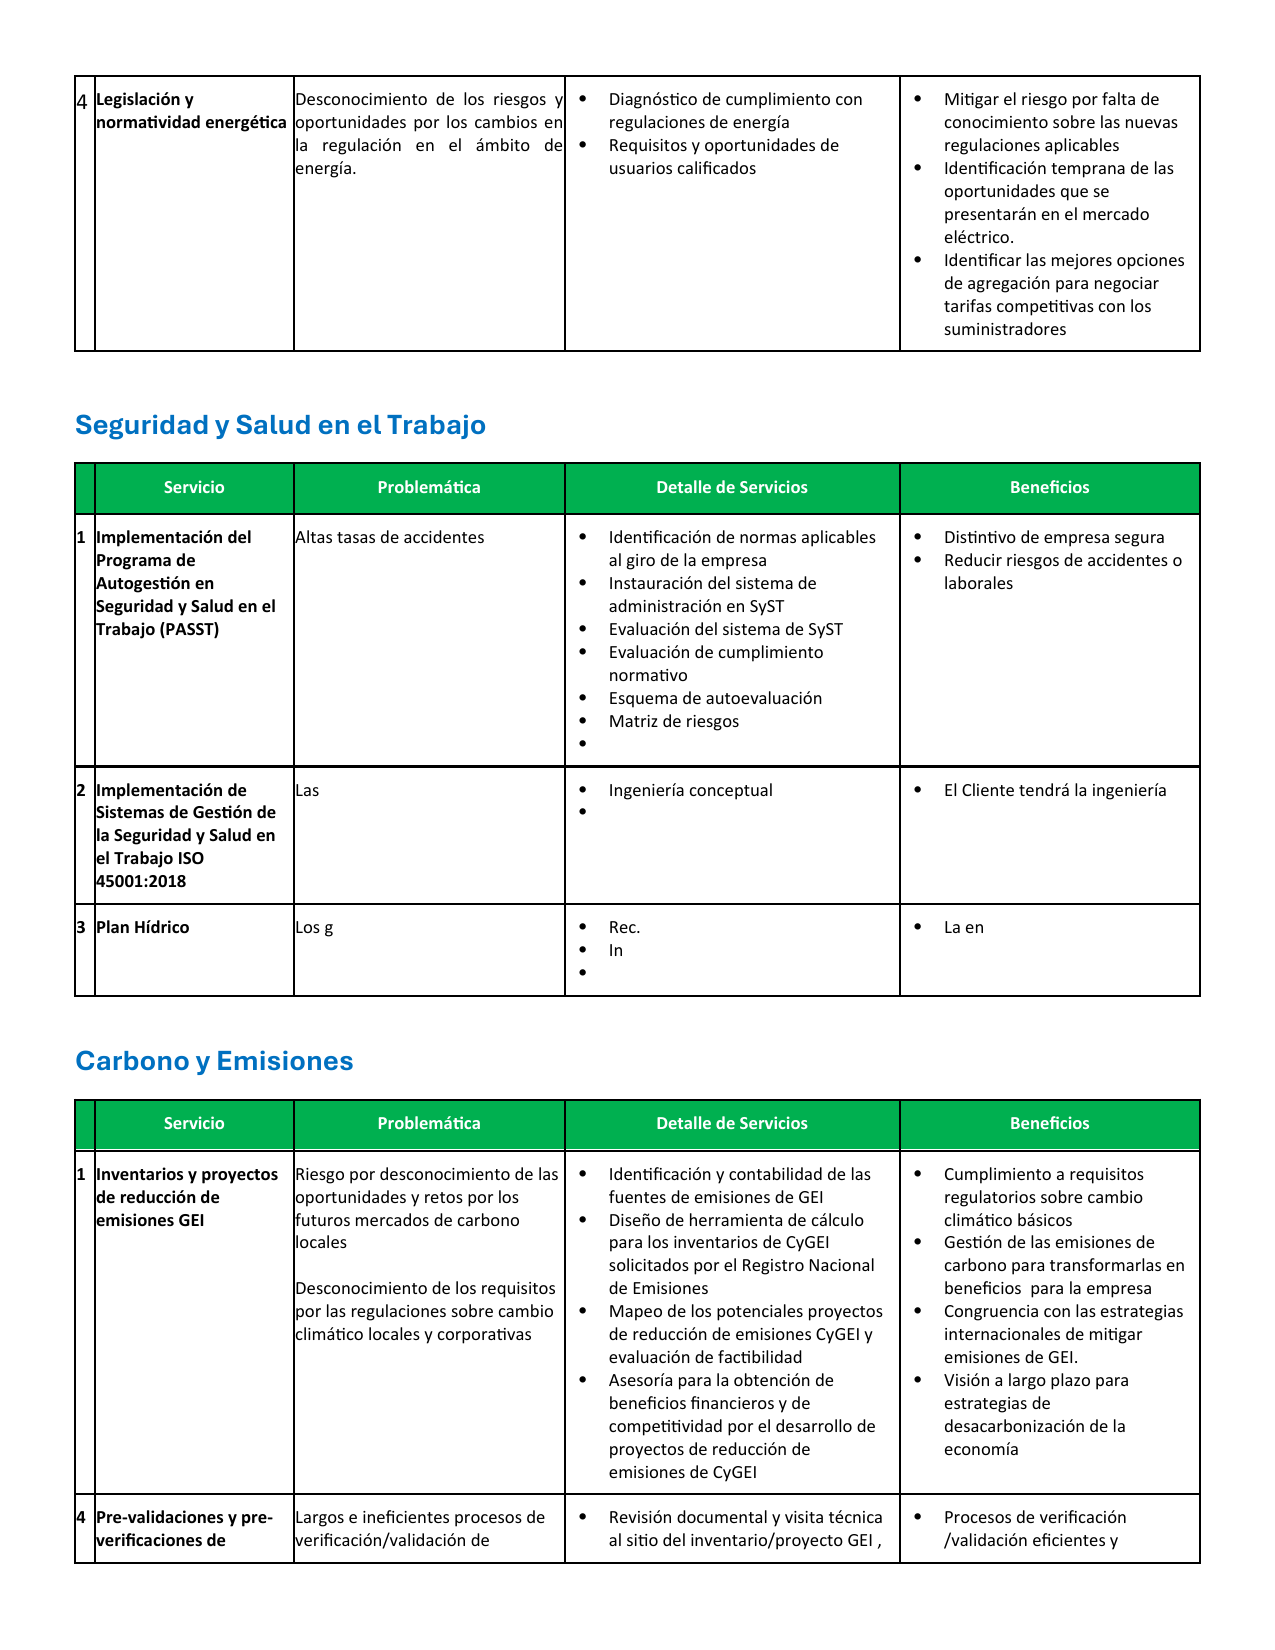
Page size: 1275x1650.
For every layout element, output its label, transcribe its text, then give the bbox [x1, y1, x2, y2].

table_header Problemática [295, 1101, 564, 1149]
table_cell Diagnóstico de cumplimiento con regulaciones de energía Requisitos y oportunidades de usuarios calificados [566, 77, 899, 350]
table_cell 1 [76, 515, 94, 765]
table_header Problemática [295, 464, 564, 513]
table_cell Legislación y normatividad energética [96, 77, 293, 350]
table_cell Distintivo de empresa segura Reducir riesgos de accidentes o laborales [901, 515, 1199, 765]
text Carbono y Emisiones [75, 1043, 1200, 1079]
table_header [76, 1101, 94, 1149]
table_cell 4 [76, 1495, 94, 1562]
table_cell Identificación de normas aplicables al giro de la empresa Instauración del sistema de administración en SyST Evaluación del sistema de SyST Evaluación de cumplimiento normativo Esquema de autoevaluación Matriz de riesgos [566, 515, 899, 765]
table_cell 2 [76, 768, 94, 903]
table_header [76, 464, 94, 513]
table_cell 4 [76, 77, 94, 350]
table_header Detalle de Servicios [566, 464, 899, 513]
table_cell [96, 1495, 293, 1562]
table_cell Riesgo por desconocimiento de las oportunidades y retos por los futuros mercados de carbono locales Desconocimiento de los requisitos por las regulaciones sobre cambio climático locales y corporativas [295, 1152, 564, 1493]
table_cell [295, 1495, 564, 1562]
table_cell 3 [76, 905, 94, 994]
table_cell Rec. In [566, 905, 899, 994]
table_cell 1 [76, 1152, 94, 1493]
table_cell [901, 1495, 1199, 1562]
table_cell Ingeniería conceptual [566, 768, 899, 903]
table_header Servicio [96, 464, 293, 513]
table_cell Desconocimiento de los riesgos y oportunidades por los cambios en la regulación en el ámbito de energía. [295, 77, 564, 350]
table_cell La en [901, 905, 1199, 994]
table_cell El Cliente tendrá la ingeniería [901, 768, 1199, 903]
table_header Servicio [96, 1101, 293, 1149]
table_cell Mitigar el riesgo por falta de conocimiento sobre las nuevas regulaciones aplicables Identificación temprana de las oportunidades que se presentarán en el mercado eléctrico. Identificar las mejores opciones de agregación para negociar tarifas competitivas con los suministradores [901, 77, 1199, 350]
table_cell Implementación de Sistemas de Gestión de la Seguridad y Salud en el Trabajo ISO 45001:2018 [96, 768, 293, 903]
table_cell Altas tasas de accidentes [295, 515, 564, 765]
table_cell Cumplimiento a requisitos regulatorios sobre cambio climático básicos Gestión de las emisiones de carbono para transformarlas en beneficios para la empresa Congruencia con las estrategias internacionales de mitigar emisiones de GEI. Visión a largo plazo para estrategias de desacarbonización de la economía [901, 1152, 1199, 1493]
table_cell Las [295, 768, 564, 903]
table_header Detalle de Servicios [566, 1101, 899, 1149]
table_header Beneficios [901, 1101, 1199, 1149]
text Seguridad y Salud en el Trabajo [75, 407, 1200, 443]
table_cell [566, 1495, 899, 1562]
table_header Beneficios [901, 464, 1199, 513]
table_cell Identificación y contabilidad de las fuentes de emisiones de GEI Diseño de herramienta de cálculo para los inventarios de CyGEI solicitados por el Registro Nacional de Emisiones Mapeo de los potenciales proyectos de reducción de emisiones CyGEI y evaluación de factibilidad Asesoría para la obtención de beneficios financieros y de competitividad por el desarrollo de proyectos de reducción de emisiones de CyGEI [566, 1152, 899, 1493]
table_cell Inventarios y proyectos de reducción de emisiones GEI [96, 1152, 293, 1493]
table_cell Implementación del Programa de Autogestión en Seguridad y Salud en el Trabajo (PASST) [96, 515, 293, 765]
table_cell Plan Hídrico [96, 905, 293, 994]
table_cell Los g [295, 905, 564, 994]
